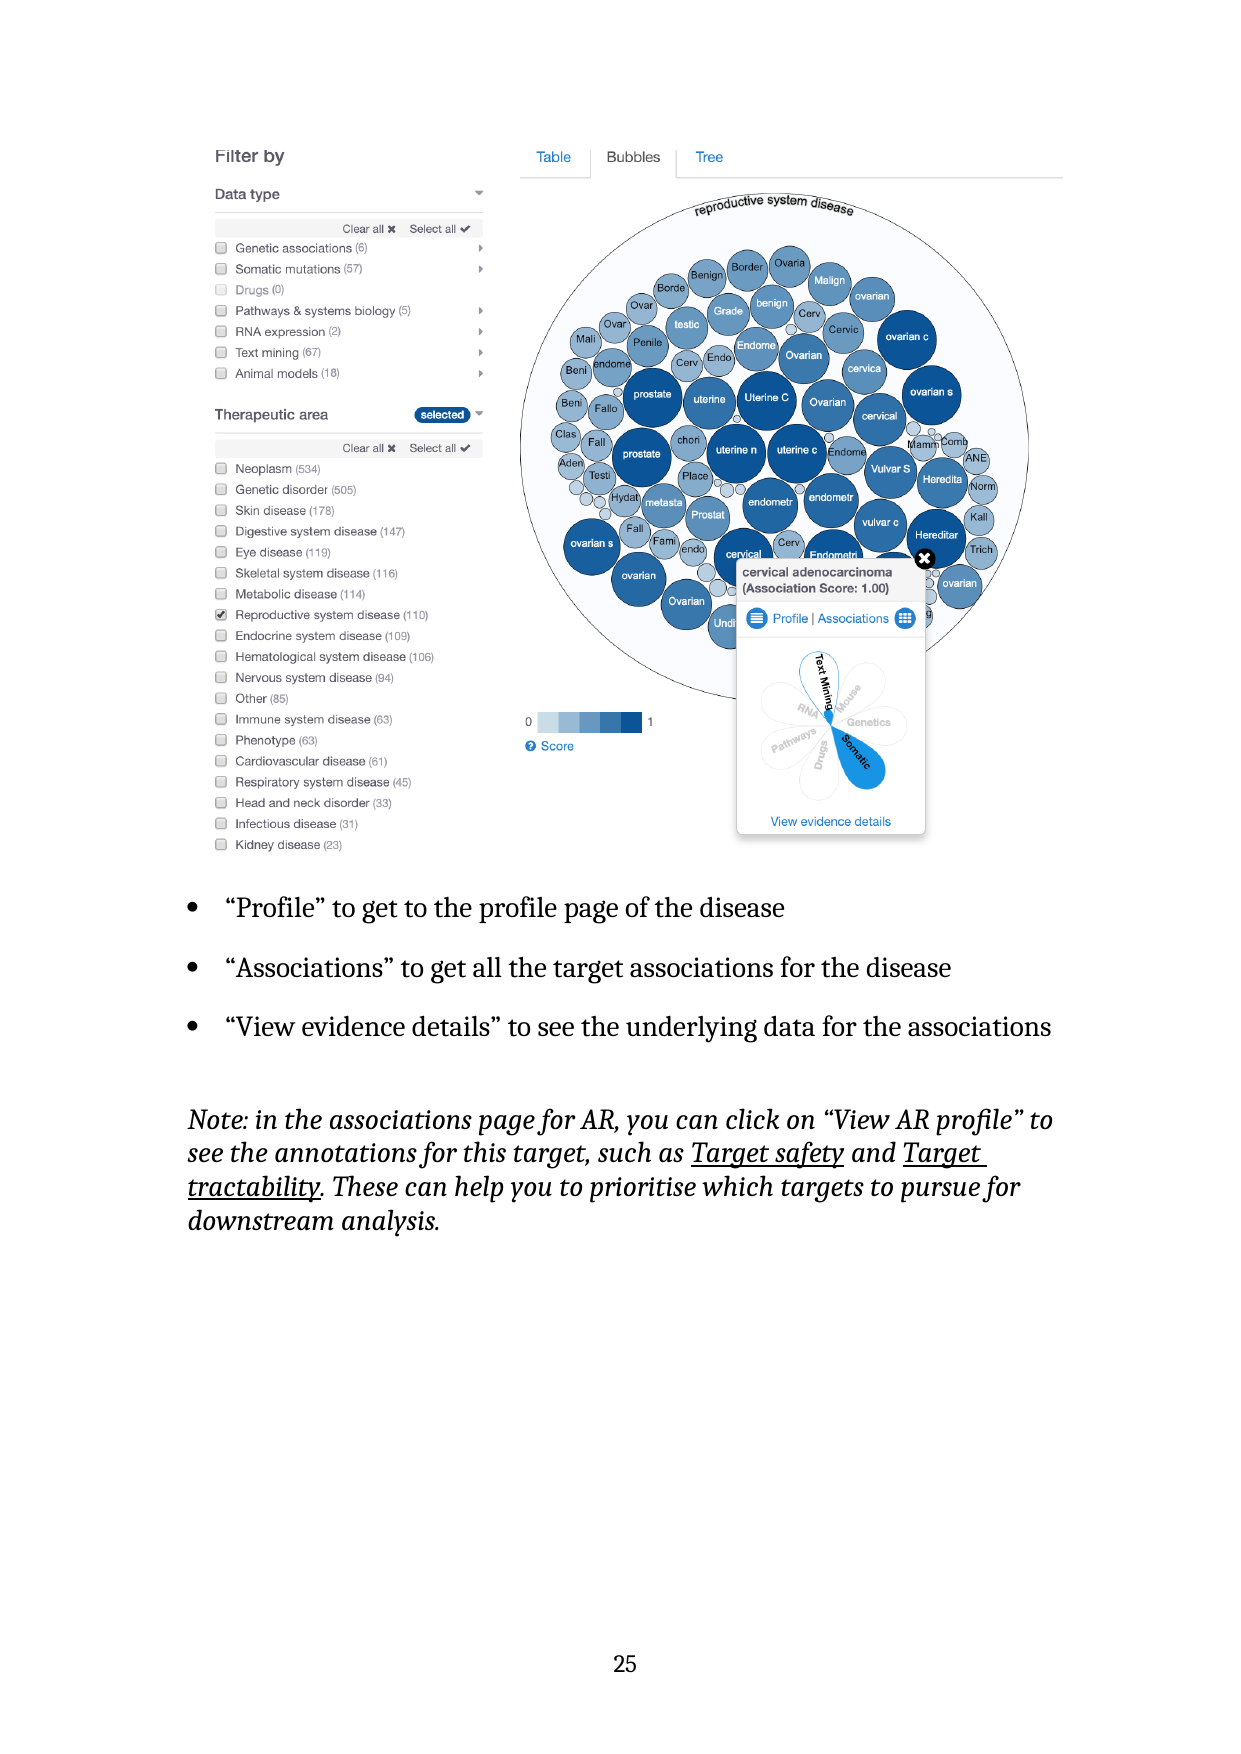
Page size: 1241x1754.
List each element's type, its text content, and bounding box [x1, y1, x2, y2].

picture [187, 150, 1064, 858]
list “Profile” to get to the profile page of the disease [187, 891, 1063, 925]
text Note: in the associations page for AR, you can click on “View AR profile” to see the annotations for this target, such as Target safety and Target tractability. These can help you to prioritise which targets to pursue for downstream analysis. [187, 1103, 1063, 1237]
list “Associations” to get all the target associations for the disease [187, 951, 1063, 984]
list “View evidence details” to see the underlying data for the associations [187, 1010, 1063, 1044]
